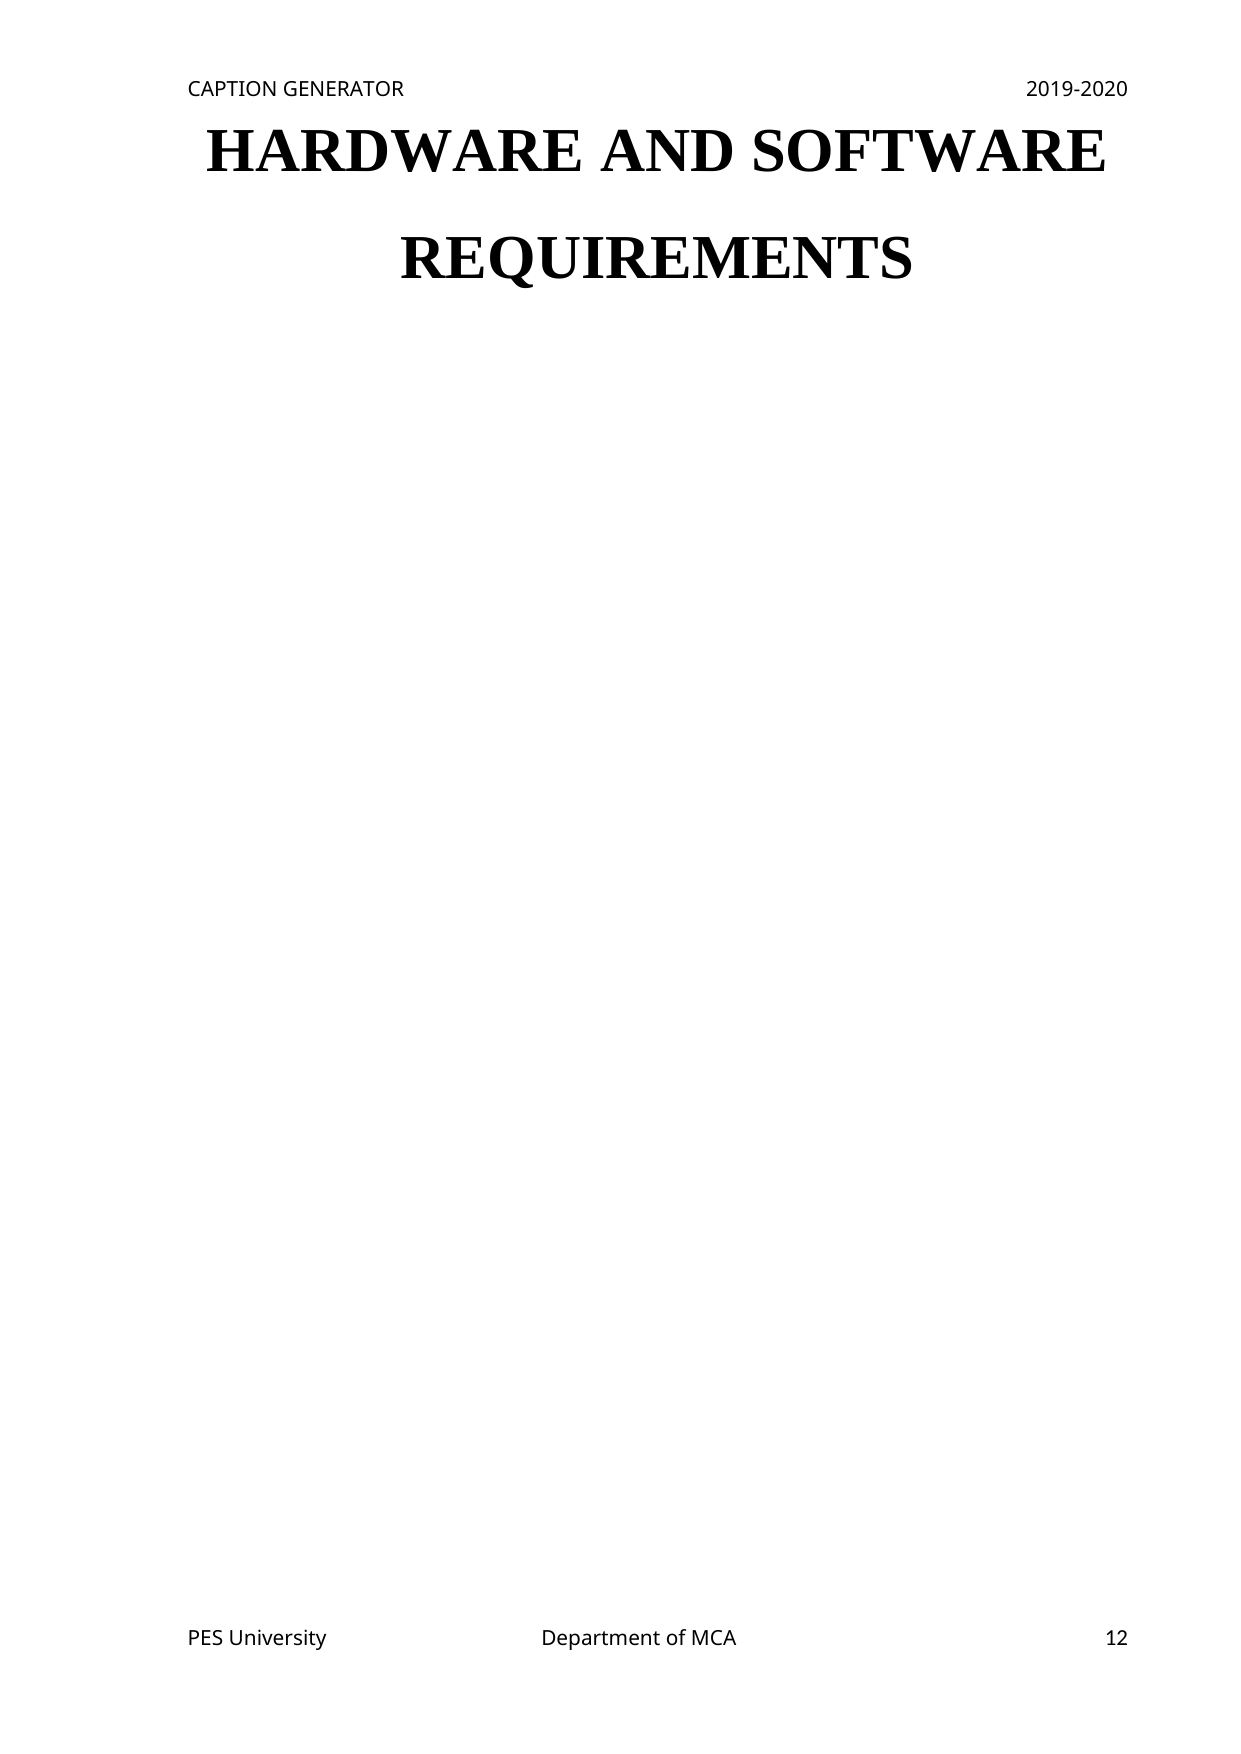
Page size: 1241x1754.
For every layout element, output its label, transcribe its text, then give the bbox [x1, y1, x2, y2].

text HARDWARE AND SOFTWARE REQUIREMENTS [187, 112, 1128, 292]
